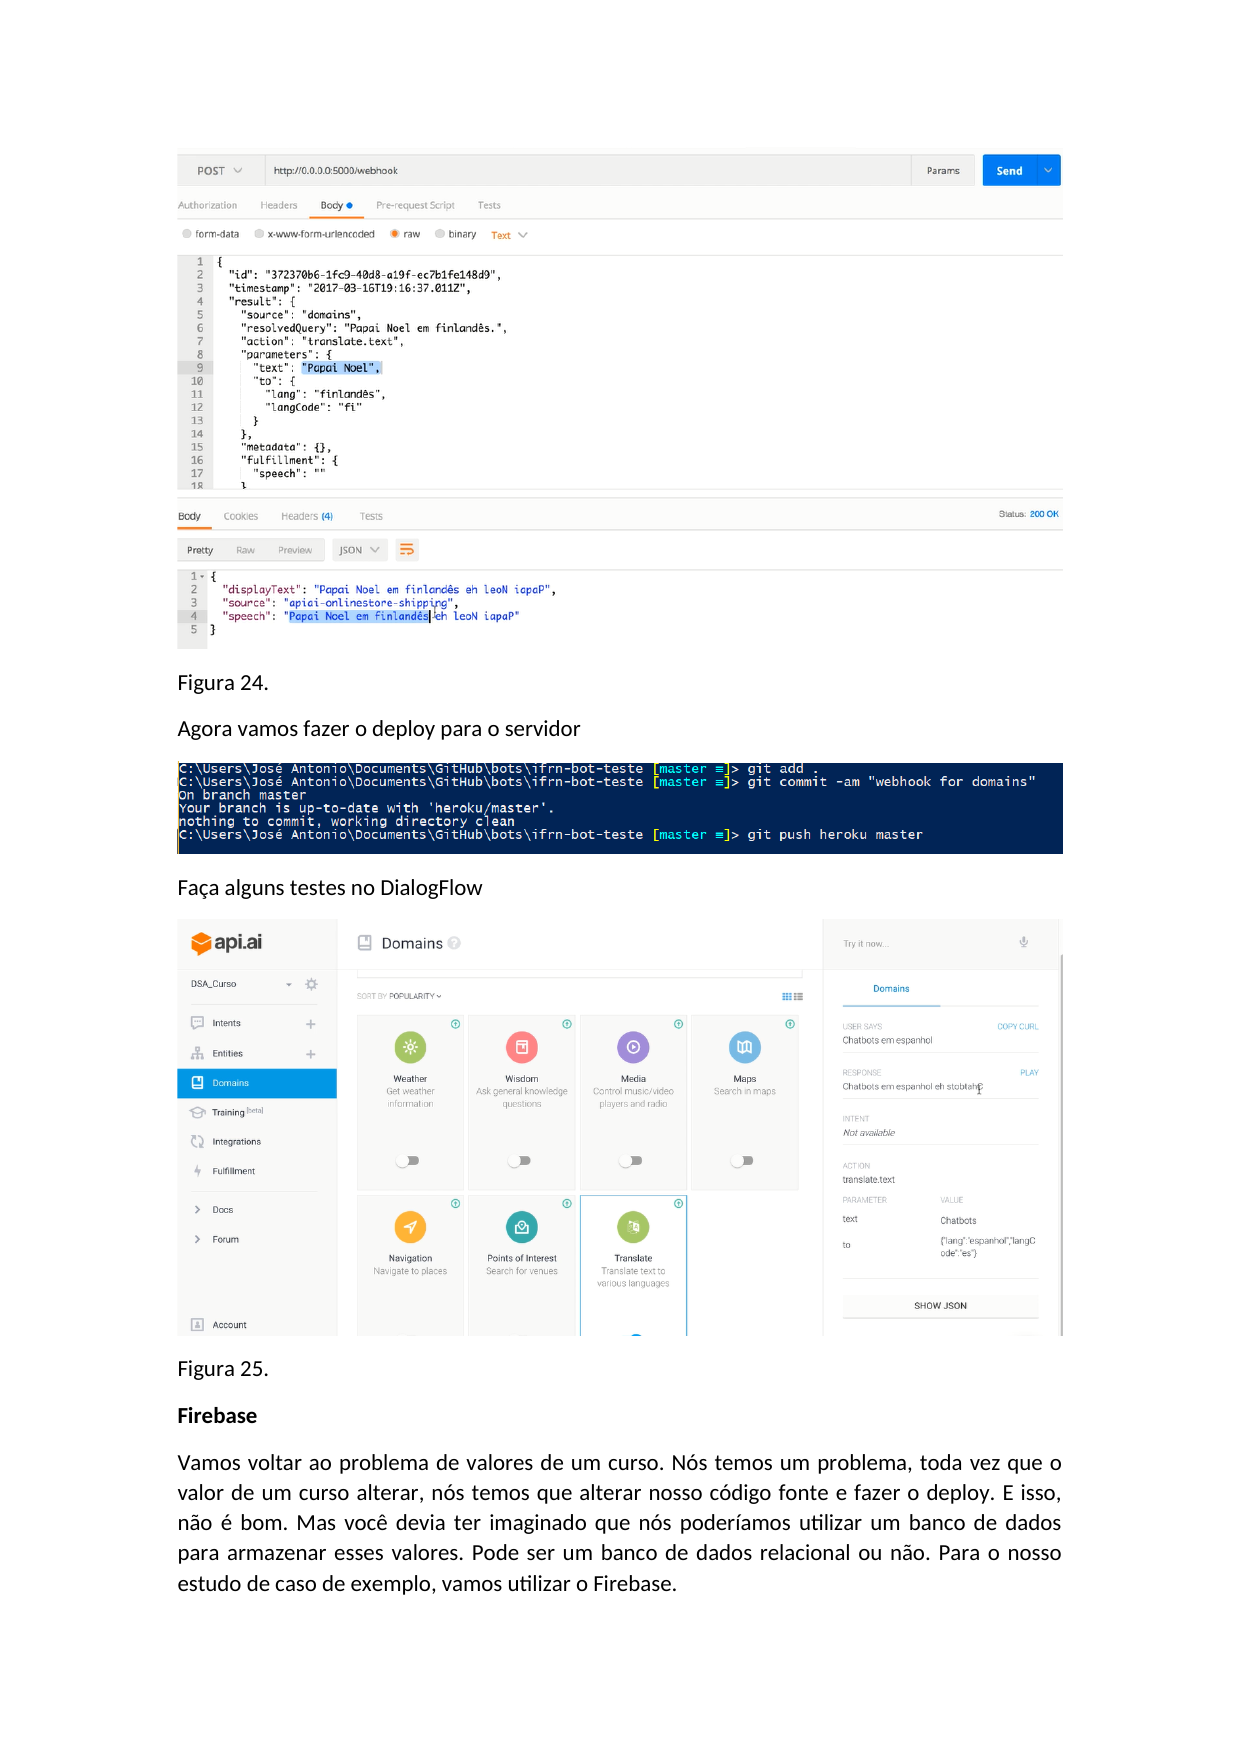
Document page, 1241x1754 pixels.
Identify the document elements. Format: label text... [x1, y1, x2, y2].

text Figura 24. [177, 668, 1063, 696]
text Agora vamos fazer o deploy para o servidor [177, 714, 1063, 743]
picture [177, 919, 1063, 1336]
text Vamos voltar ao problema de valores de um curso. Nós temos um problema, toda vez que o valor de um curso alterar, nós temos que alterar nosso código fonte e fazer o deploy. E isso, não é bom. Mas você devia ter imaginado que nós poderíamos utilizar um banco de dados para armazenar esses valores. Pode ser um banco de dados relacional ou não. Para o nosso estudo de caso de exemplo, vamos utilizar o Firebase. [177, 1448, 1063, 1597]
picture [192, 1076, 205, 1089]
text Firebase [177, 1401, 1063, 1429]
text Figura 25. [177, 1354, 1063, 1382]
text Faça alguns testes no DialogFlow [177, 873, 1063, 901]
picture [223, 1081, 248, 1086]
picture [177, 761, 1063, 854]
picture [177, 147, 1063, 649]
